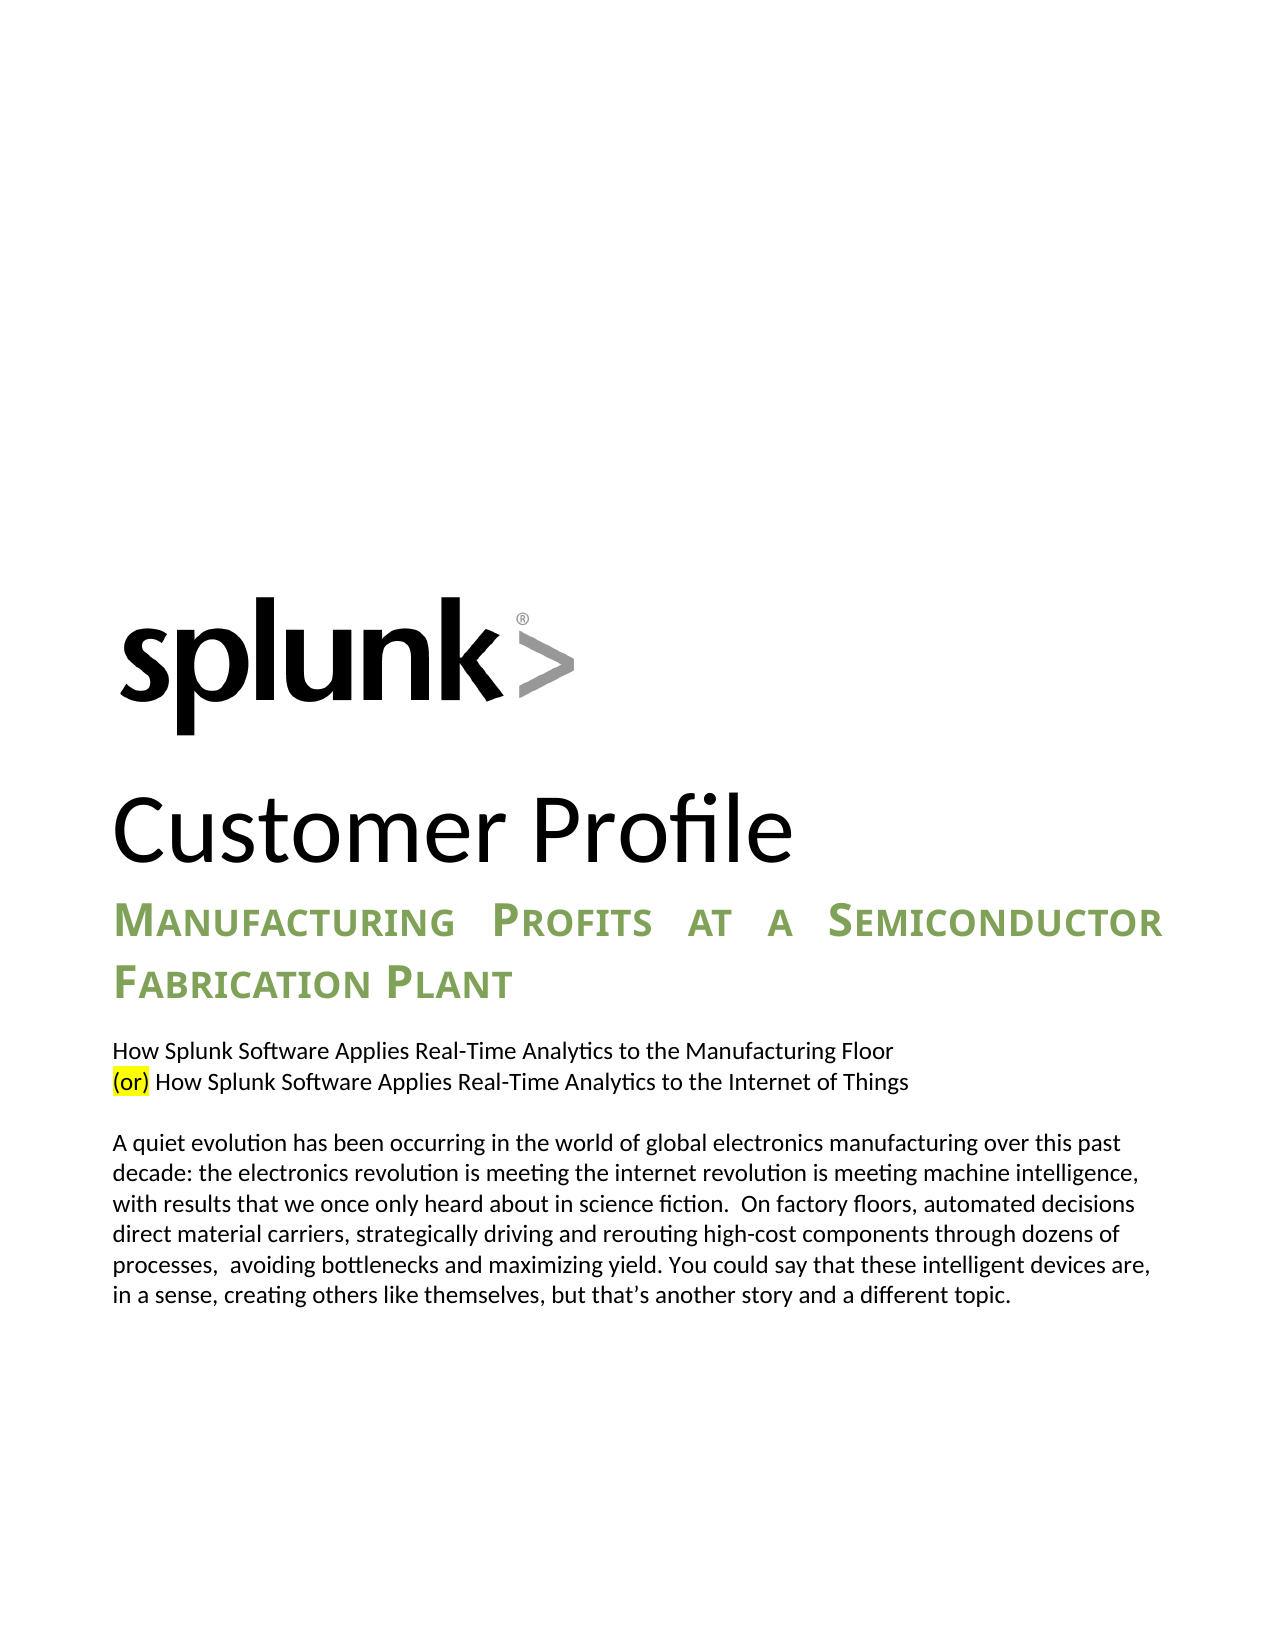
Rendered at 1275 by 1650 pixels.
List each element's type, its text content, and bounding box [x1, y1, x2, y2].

text A quiet evolution has been occurring in the world of global electronics manufacturing over this past decade: the electronics revolution is meeting the internet revolution is meeting machine intelligence, with results that we once only heard about in science fiction. On factory floors, automated decisions direct material carriers, strategically driving and rerouting high-cost components through dozens of processes, avoiding bottlenecks and maximizing yield. You could say that these intelligent devices are, in a sense, creating others like themselves, but that’s another story and a different topic. [112, 1127, 1162, 1310]
subtitle Manufacturing Profits at a Semiconductor Fabrication Plant [112, 887, 1162, 1012]
text How Splunk Software Applies Real-Time Analytics to the Manufacturing Floor [112, 1035, 1162, 1066]
text (or) How Splunk Software Applies Real-Time Analytics to the Internet of Things [149, 1066, 1162, 1096]
picture [112, 561, 610, 766]
